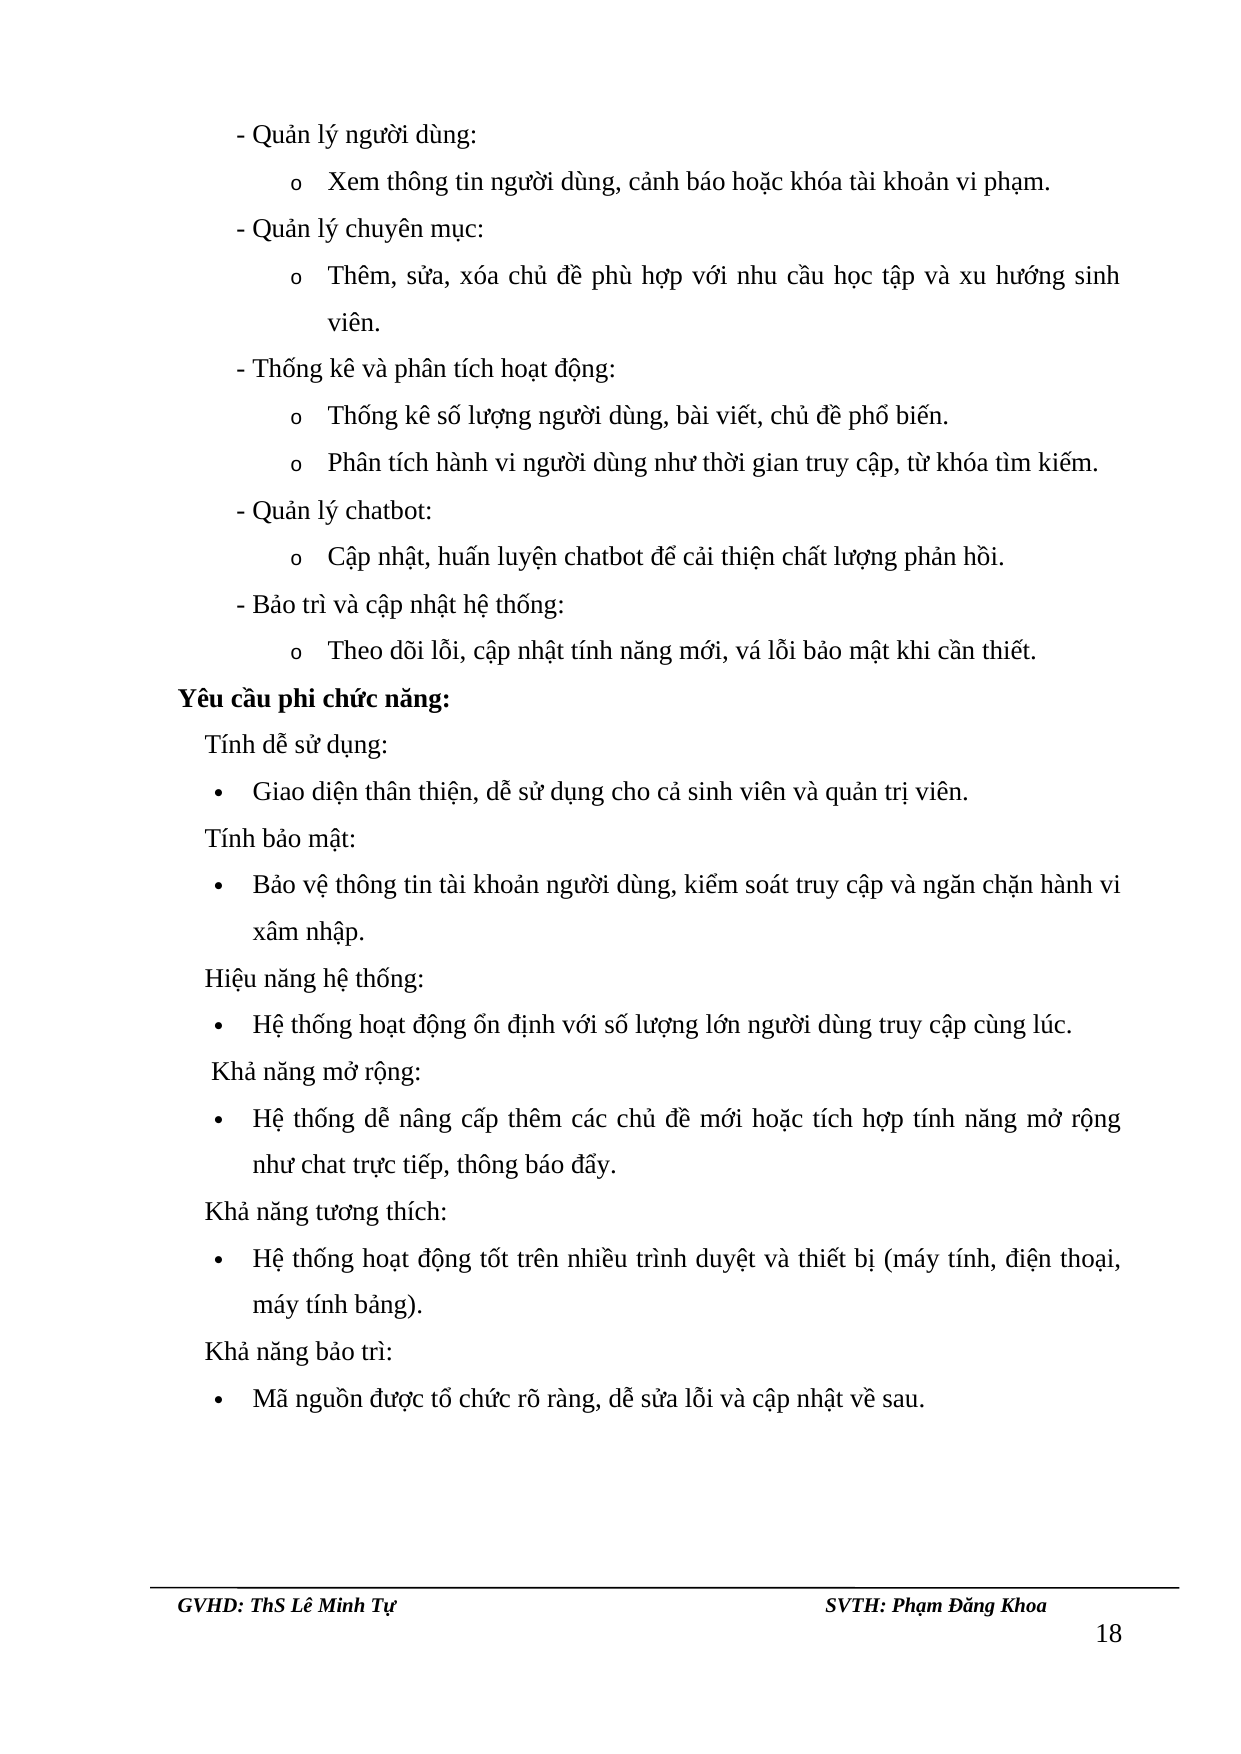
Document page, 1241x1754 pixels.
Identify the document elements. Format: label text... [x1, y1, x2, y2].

list Phân tích hành vi người dùng như thời gian truy cập, từ khóa tìm kiếm. [290, 446, 1122, 478]
list Hệ thống hoạt động ổn định với số lượng lớn người dùng truy cập cùng lúc. [215, 1008, 1122, 1039]
text Tính dễ sử dụng: [177, 728, 1122, 759]
list Bảo vệ thông tin tài khoản người dùng, kiểm soát truy cập và ngăn chặn hành vi xâm nhập. [215, 868, 1122, 946]
list Giao diện thân thiện, dễ sử dụng cho cả sinh viên và quản trị viên. [215, 775, 1122, 806]
text Yêu cầu phi chức năng: [177, 682, 1122, 713]
text Khả năng bảo trì: [177, 1335, 1122, 1366]
list Thống kê số lượng người dùng, bài viết, chủ đề phổ biến. [290, 399, 1122, 431]
text Khả năng tương thích: [177, 1195, 1122, 1226]
list Xem thông tin người dùng, cảnh báo hoặc khóa tài khoản vi phạm. [290, 165, 1122, 196]
text - Quản lý chatbot: [177, 494, 1122, 525]
text - Thống kê và phân tích hoạt động: [177, 352, 1122, 384]
text - Quản lý người dùng: [177, 118, 1122, 149]
text Tính bảo mật: [177, 822, 1122, 853]
list Cập nhật, huấn luyện chatbot để cải thiện chất lượng phản hồi. [290, 540, 1122, 572]
text Khả năng mở rộng: [177, 1055, 1122, 1086]
list Thêm, sửa, xóa chủ đề phù hợp với nhu cầu học tập và xu hướng sinh viên. [290, 259, 1122, 337]
list Mã nguồn được tổ chức rõ ràng, dễ sửa lỗi và cập nhật về sau. [215, 1382, 1122, 1413]
list Hệ thống hoạt động tốt trên nhiều trình duyệt và thiết bị (máy tính, điện thoại, máy tính bảng). [215, 1242, 1122, 1319]
text - Bảo trì và cập nhật hệ thống: [177, 588, 1122, 619]
text - Quản lý chuyên mục: [177, 212, 1122, 243]
list Hệ thống dễ nâng cấp thêm các chủ đề mới hoặc tích hợp tính năng mở rộng như chat trực tiếp, thông báo đẩy. [215, 1102, 1122, 1179]
text Hiệu năng hệ thống: [177, 962, 1122, 993]
list Theo dõi lỗi, cập nhật tính năng mới, vá lỗi bảo mật khi cần thiết. [290, 634, 1122, 666]
